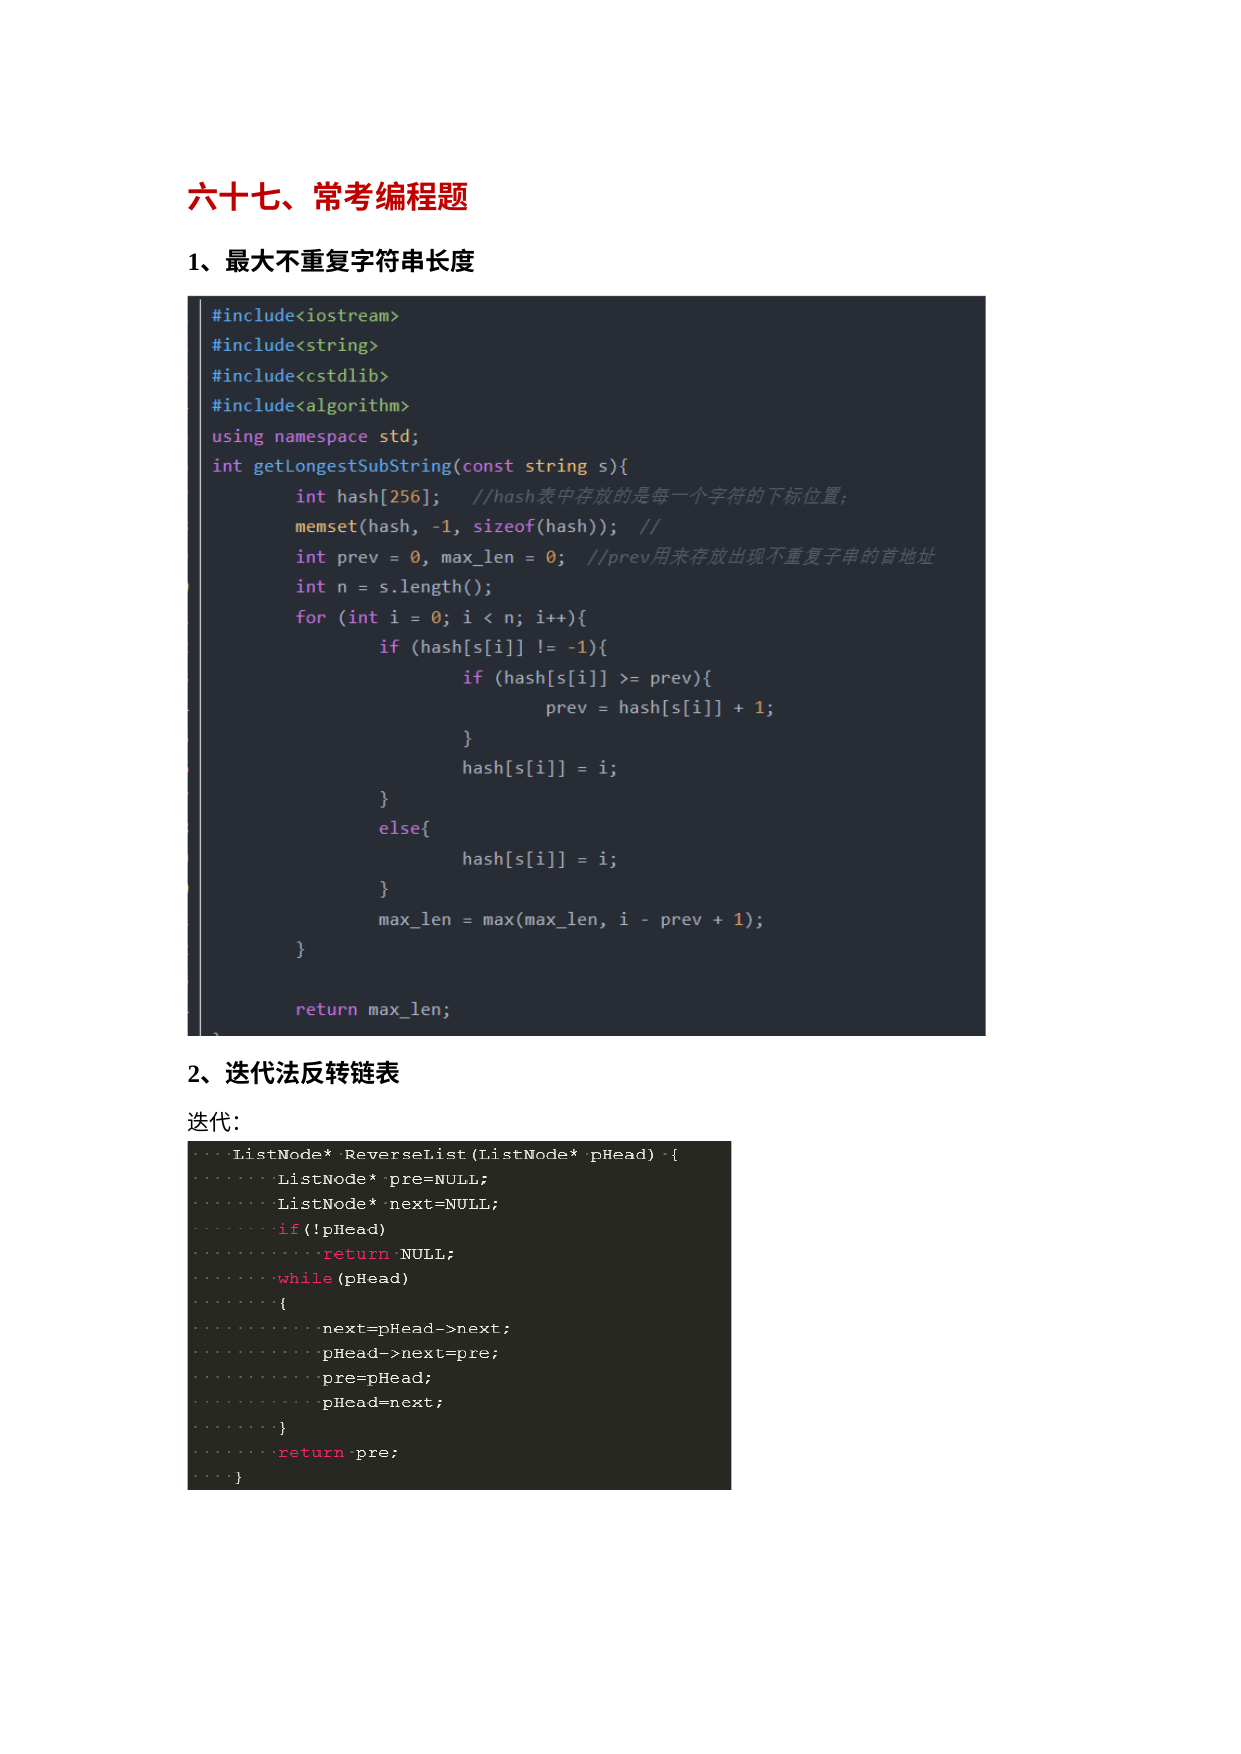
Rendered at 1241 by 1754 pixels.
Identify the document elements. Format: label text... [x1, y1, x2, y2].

subtitle 六十七、常考编程题 [187, 162, 1053, 227]
subtitle 1、最大不重复字符串长度 [187, 227, 1053, 292]
picture [187, 295, 986, 1036]
picture [187, 1141, 732, 1490]
list 迭代： [187, 1104, 1053, 1137]
subtitle 2、迭代法反转链表 [187, 1039, 1053, 1104]
